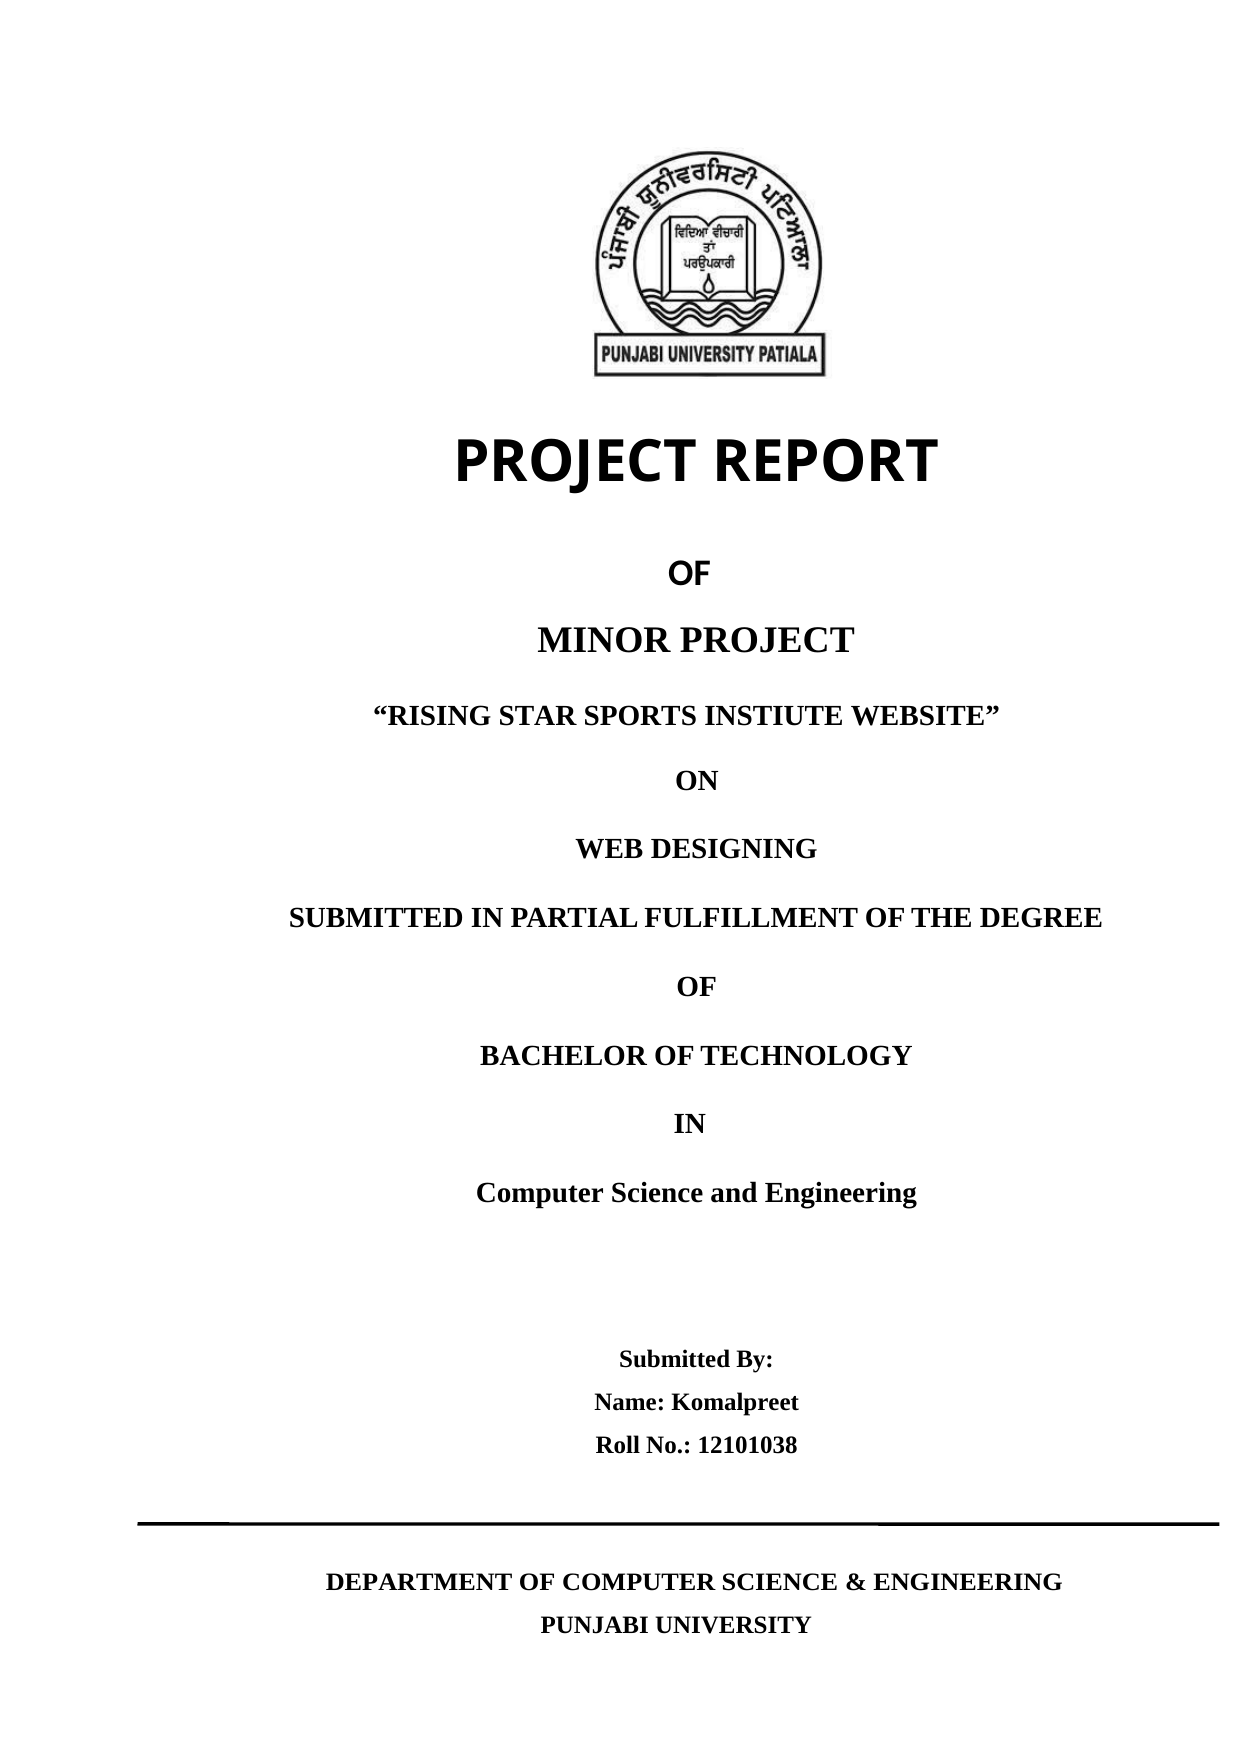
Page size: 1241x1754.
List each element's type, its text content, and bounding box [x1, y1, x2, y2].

text “RISING STAR SPORTS INSTIUTE WEBSITE” [207, 698, 1166, 732]
subtitle ON [258, 763, 1134, 796]
text BACHELOR OF TECHNOLOGY [258, 1038, 1134, 1071]
subtitle MINOR PROJECT [258, 617, 1133, 661]
text OF [258, 969, 1134, 1002]
text SUBMITTED IN PARTIAL FULFILLMENT OF THE DEGREE [258, 900, 1133, 934]
subtitle Computer Science and Engineering [258, 1175, 1134, 1209]
subtitle Name: Komalpreet [258, 1387, 1134, 1416]
subtitle DEPARTMENT OF COMPUTER SCIENCE & ENGINEERING [295, 1567, 1093, 1596]
subtitle PUNJABI UNIVERSITY [369, 1610, 983, 1639]
title PROJECT REPORT [258, 419, 1134, 498]
text OF [245, 549, 1133, 595]
text WEB DESIGNING [258, 832, 1134, 865]
picture [592, 147, 833, 379]
subtitle Submitted By: [258, 1344, 1134, 1373]
text IN [246, 1106, 1133, 1139]
subtitle Roll No.: 12101038 [258, 1430, 1134, 1459]
